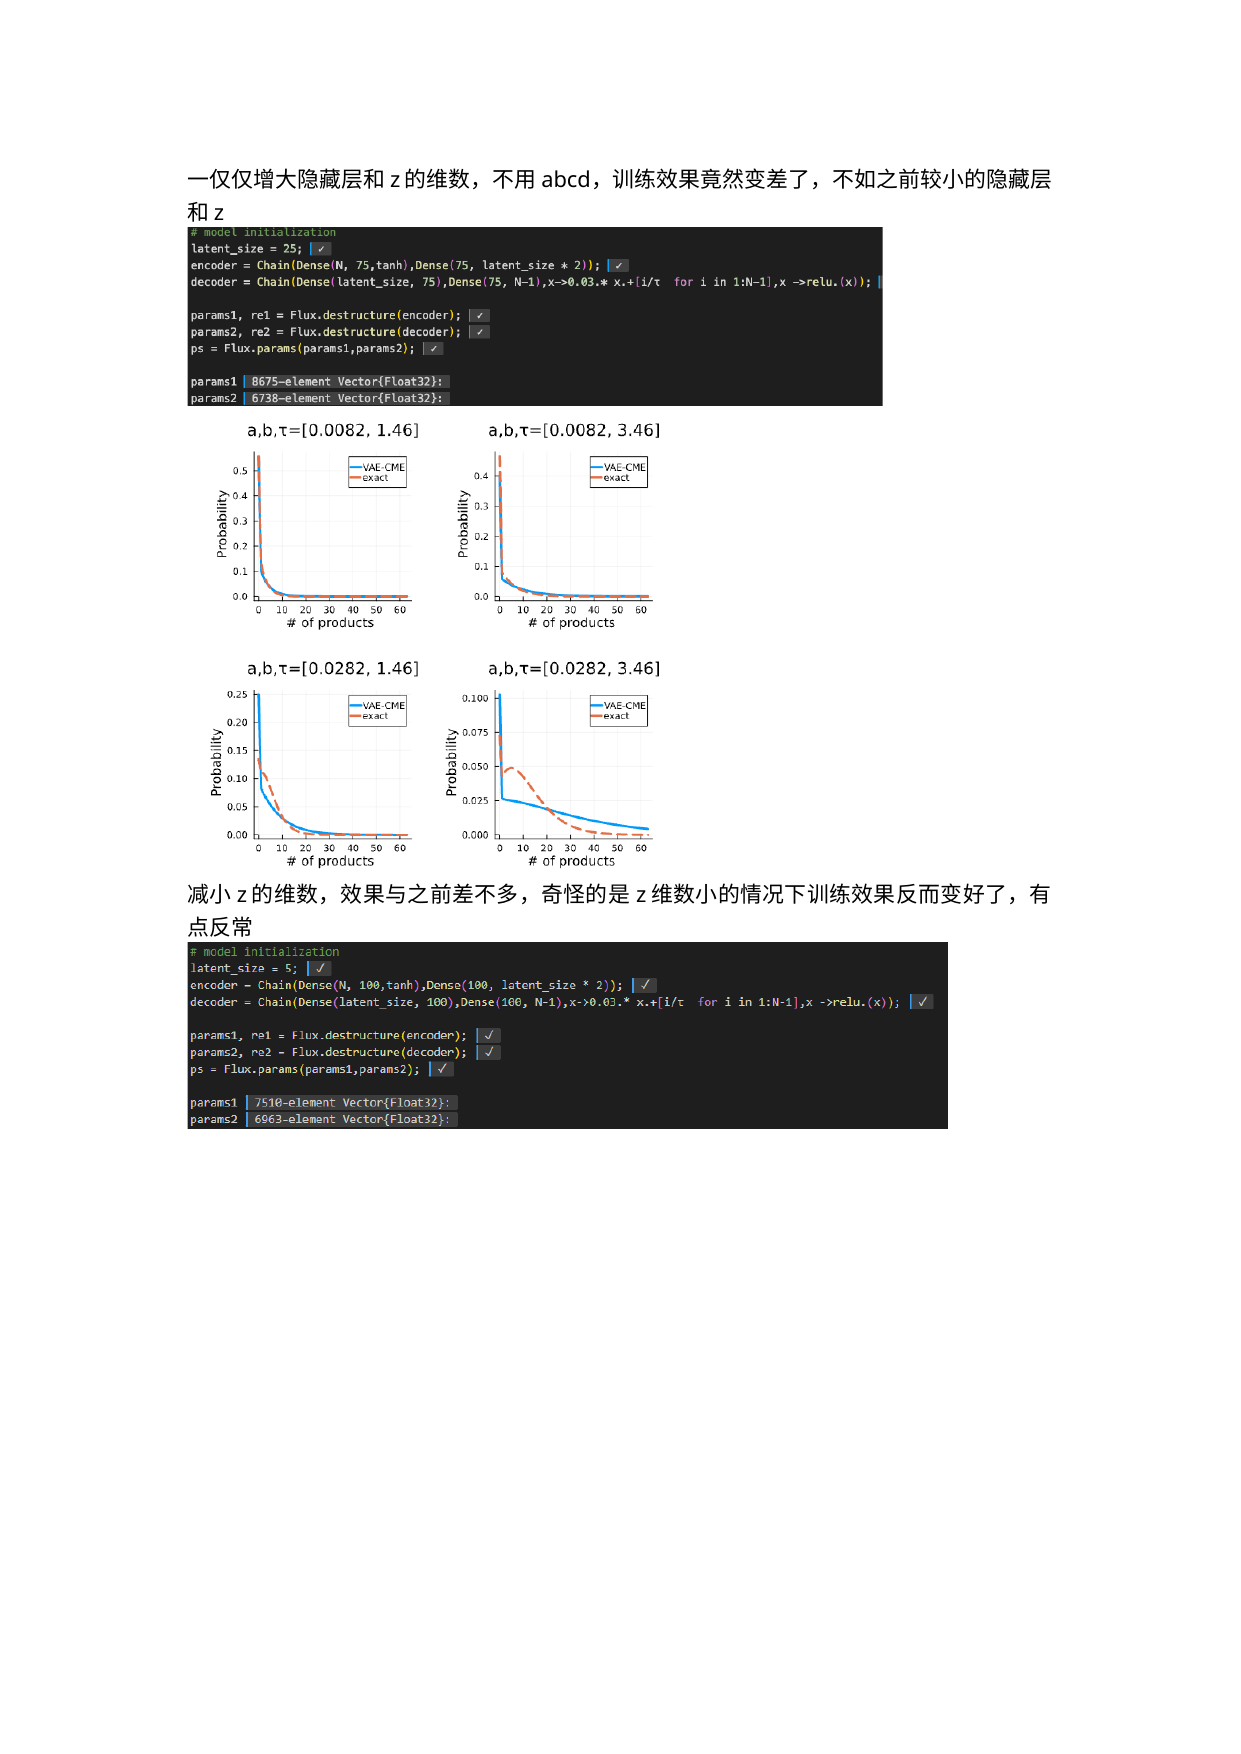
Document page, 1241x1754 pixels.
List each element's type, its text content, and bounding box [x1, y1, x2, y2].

picture [187, 227, 883, 406]
picture [187, 422, 660, 877]
text 一仅仅增大隐藏层和z的维数，不用abcd，训练效果竟然变差了，不如之前较小的隐藏层和z [187, 162, 1053, 227]
picture [187, 942, 948, 1129]
text 减小z的维数，效果与之前差不多，奇怪的是z维数小的情况下训练效果反而变好了，有点反常 [187, 877, 1053, 942]
